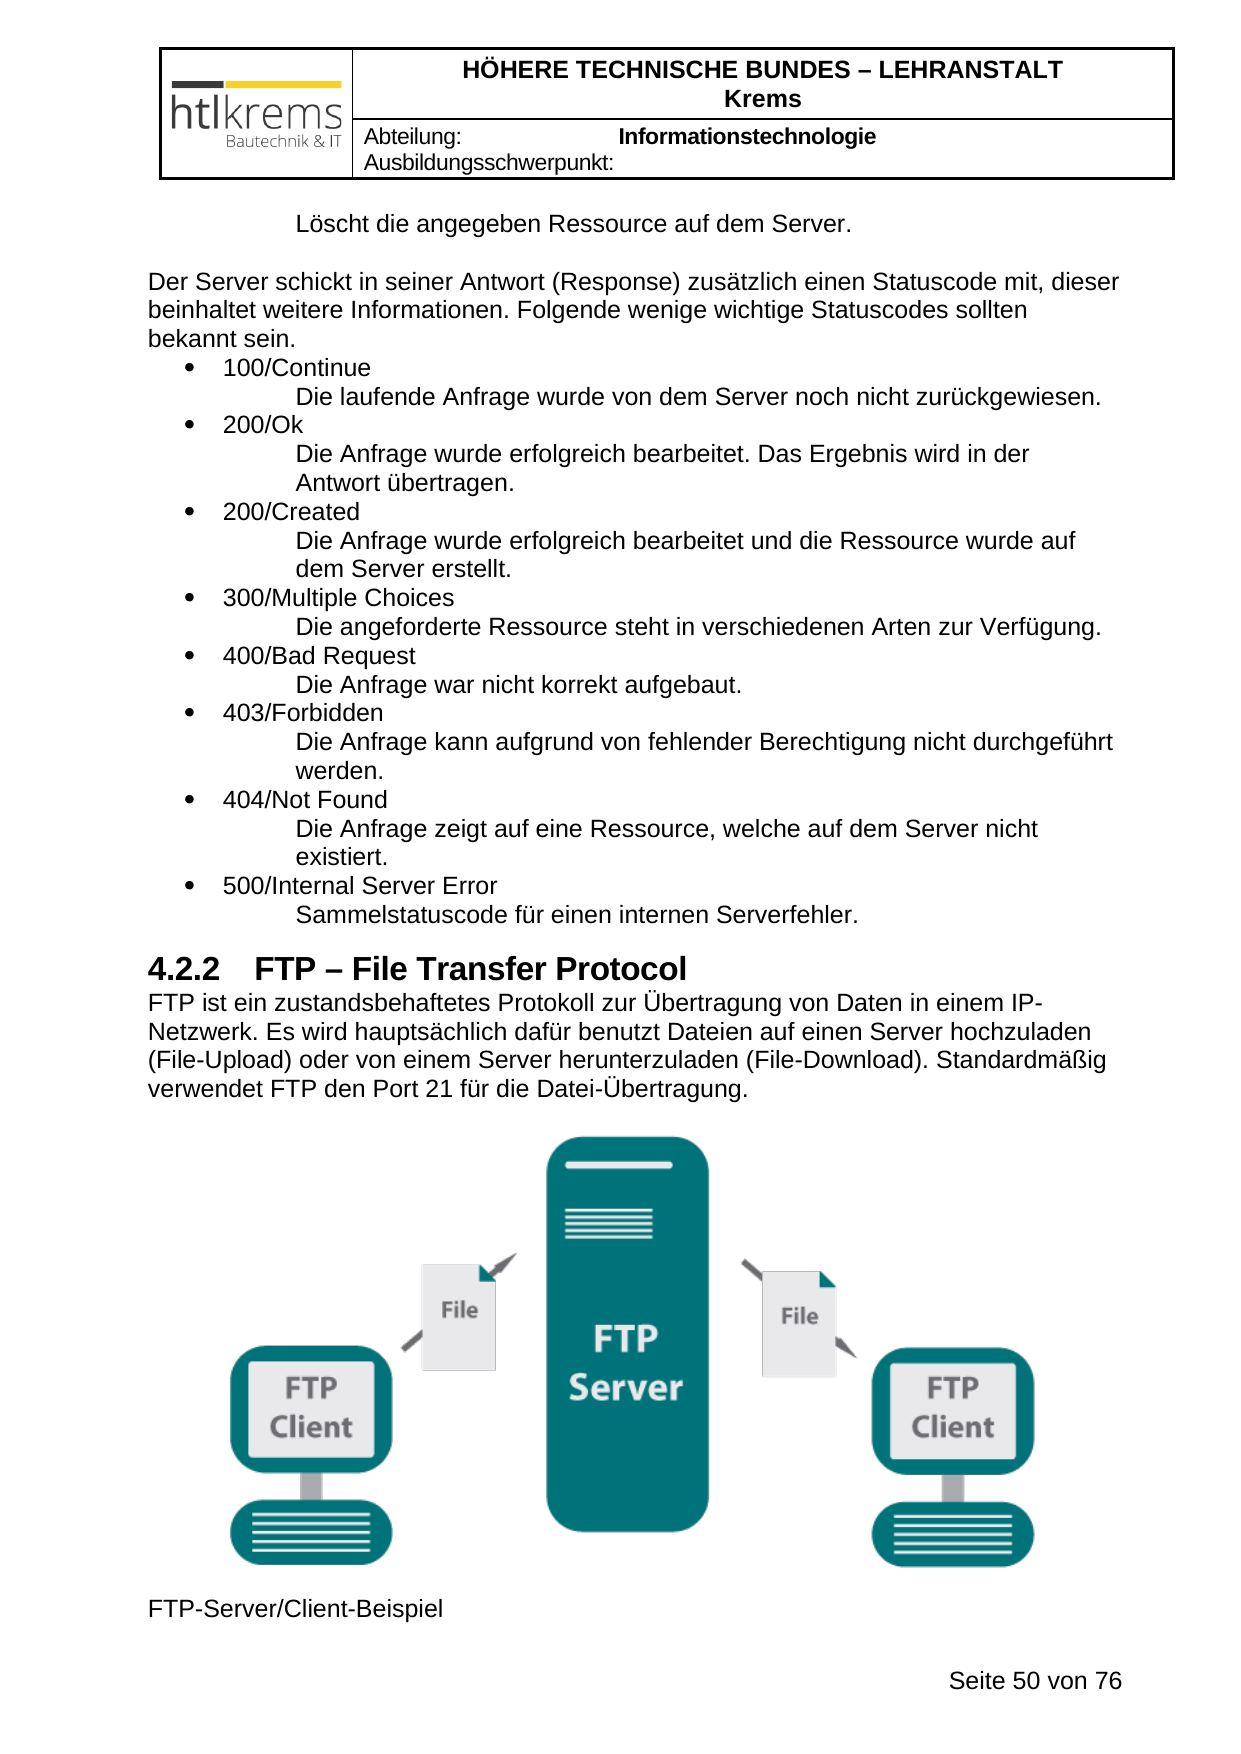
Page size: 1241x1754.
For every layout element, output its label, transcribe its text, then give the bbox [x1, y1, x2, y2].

picture [171, 81, 342, 147]
text Die angeforderte Ressource steht in verschiedenen Arten zur Verfügung. [295, 612, 1122, 641]
list 404/Not Found [185, 785, 1122, 813]
list 403/Forbidden [185, 698, 1122, 727]
list 300/Multiple Choices [185, 583, 1122, 612]
list Die Anfrage wurde erfolgreich bearbeitet. Das Ergebnis wird in der Antwort übertragen. [295, 439, 1122, 497]
text Die Anfrage zeigt auf eine Ressource, welche auf dem Server nicht existiert. [295, 813, 1122, 871]
text FTP-Server/Client-Beispiel [148, 1595, 1122, 1623]
list 400/Bad Request [185, 641, 1122, 669]
text Sammelstatuscode für einen internen Serverfehler. [295, 900, 1122, 929]
list Die Anfrage wurde erfolgreich bearbeitet und die Ressource wurde auf dem Server erstellt. [295, 526, 1122, 583]
list 200/Ok [185, 410, 1122, 439]
picture [147, 1102, 1123, 1595]
list Löscht die angegeben Ressource auf dem Server. [295, 209, 1122, 238]
list Die laufende Anfrage wurde von dem Server noch nicht zurückgewiesen. [295, 382, 1122, 410]
list Die Anfrage war nicht korrekt aufgebaut. [295, 669, 1122, 698]
text Die Anfrage kann aufgrund von fehlender Berechtigung nicht durchgeführt werden. [295, 727, 1122, 785]
list 500/Internal Server Error [185, 871, 1122, 900]
text Der Server schickt in seiner Antwort (Response) zusätzlich einen Statuscode mit, dieser beinhaltet weitere Informationen. Folgende wenige wichtige Statuscodes sollten bekannt sein. [148, 267, 1122, 353]
text FTP ist ein zustandsbehaftetes Protokoll zur Übertragung von Daten in einem IP-Netzwerk. Es wird hauptsächlich dafür benutzt Dateien auf einen Server hochzuladen (File-Upload) oder von einem Server herunterzuladen (File-Download). Standardmäßig verwendet FTP den Port 21 für die Datei-Übertragung. [148, 988, 1122, 1102]
list 200/Created [185, 497, 1122, 526]
subtitle FTP – File Transfer Protocol [148, 949, 1122, 988]
list 100/Continue [185, 353, 1122, 382]
